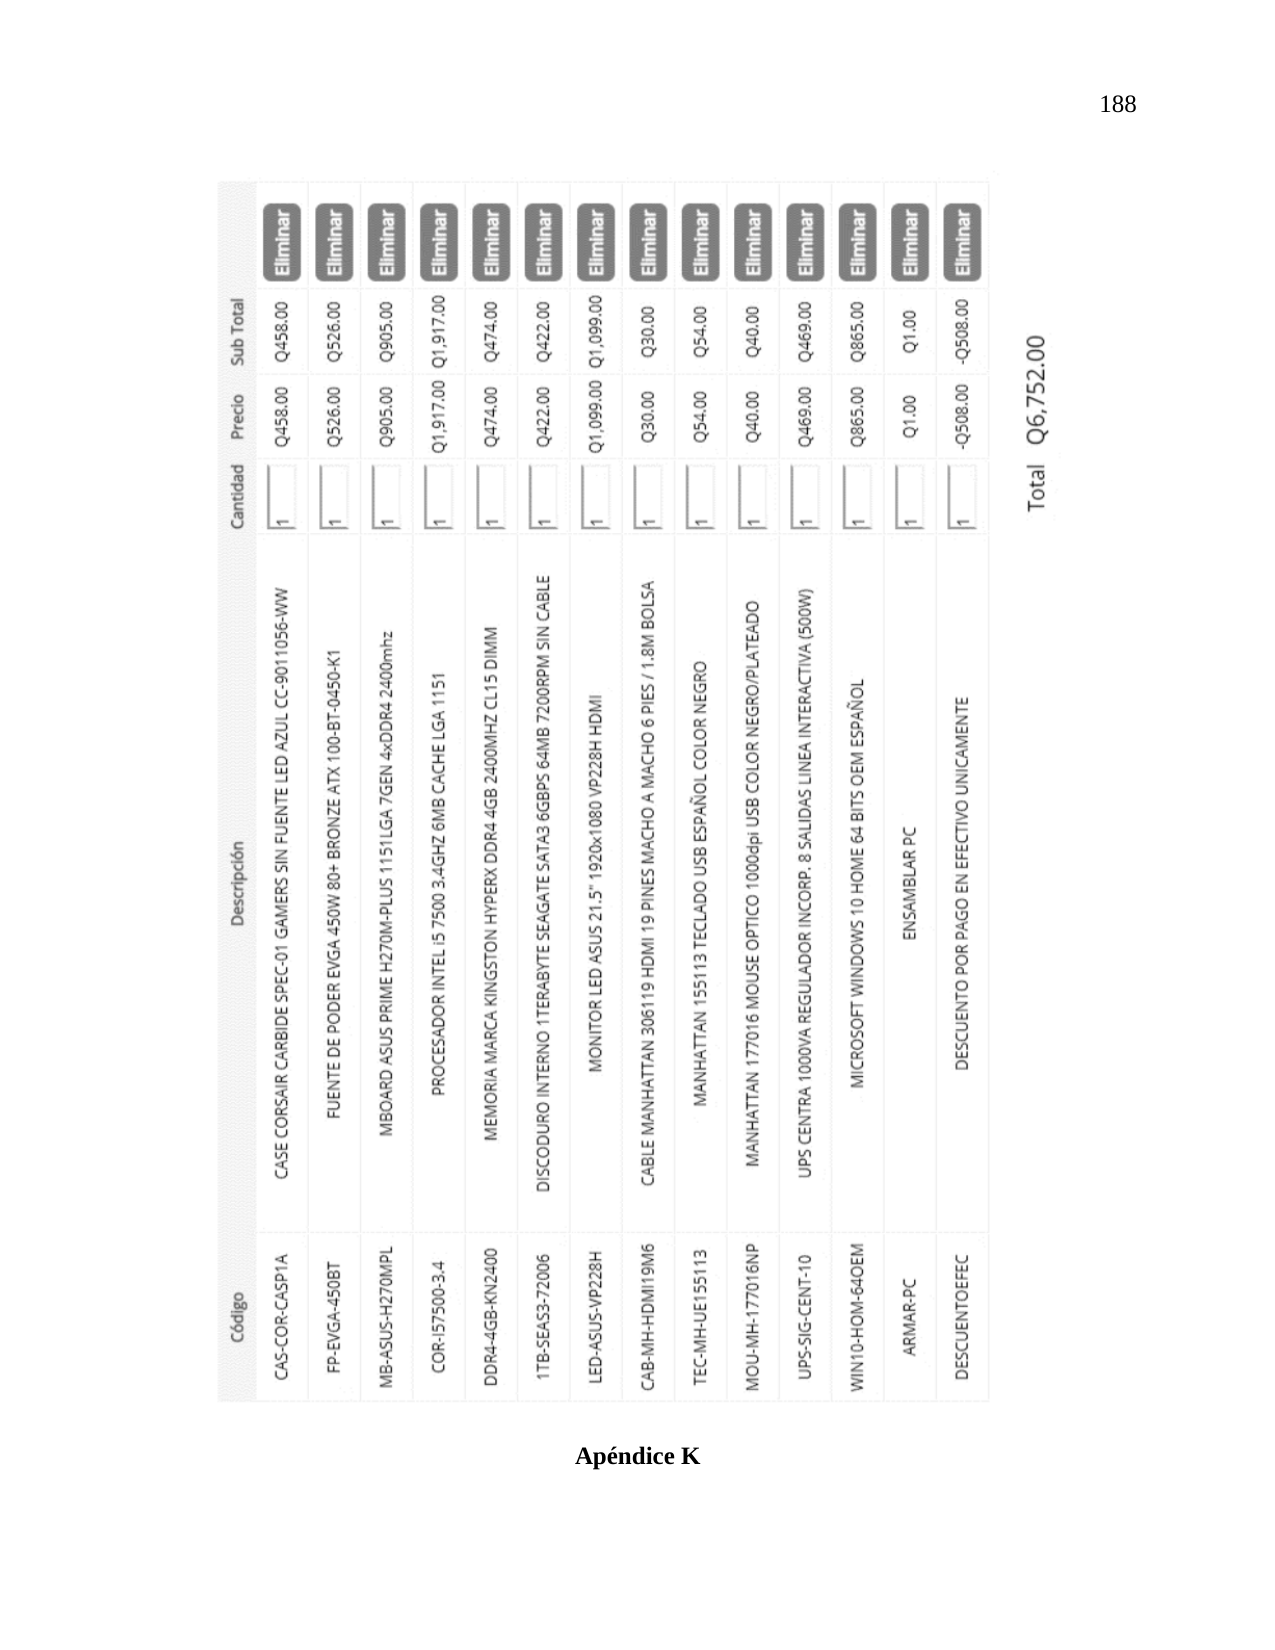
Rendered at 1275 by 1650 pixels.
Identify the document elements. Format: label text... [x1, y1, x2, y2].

picture [206, 166, 1070, 1412]
title Apéndice K [150, 1441, 1125, 1470]
